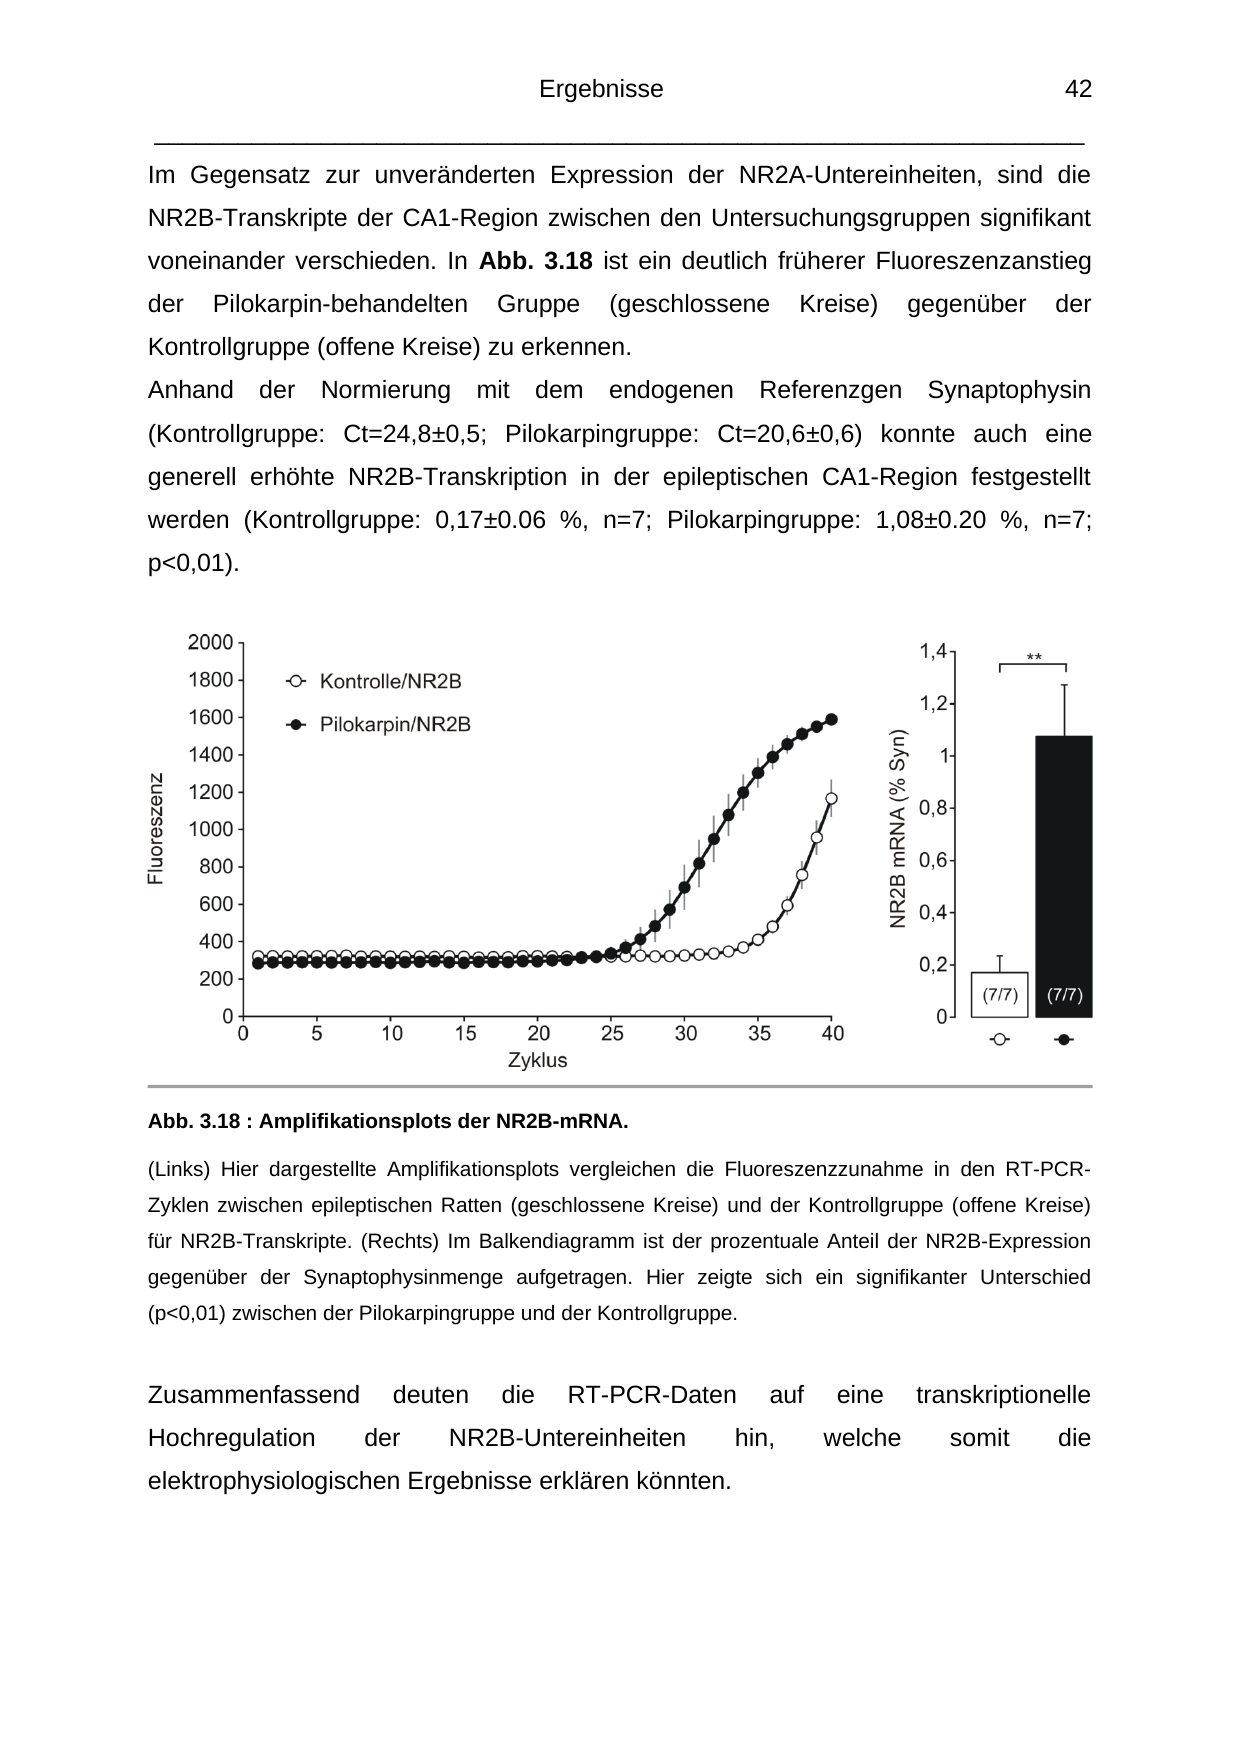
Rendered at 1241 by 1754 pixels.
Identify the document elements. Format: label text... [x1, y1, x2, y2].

text Anhand der Normierung mit dem endogenen Referenzgen Synaptophysin (Kontrollgruppe: Ct=24,8±0,5; Pilokarpingruppe: Ct=20,6±0,6) konnte auch eine generell erhöhte NR2B-Transkription in der epileptischen CA1-Region festgestellt werden (Kontrollgruppe: 0,17±0.06 %, n=7; Pilokarpingruppe: 1,08±0.20 %, n=7; p<0,01). [148, 376, 1093, 577]
text Im Gegensatz zur unveränderten Expression der NR2A-Untereinheiten, sind die NR2B-Transkripte der CA1-Region zwischen den Untersuchungsgruppen signifikant voneinander verschieden. In Abb. 3.18 ist ein deutlich früherer Fluoreszenzanstieg der Pilokarpin-behandelten Gruppe (geschlossene Kreise) gegenüber der Kontrollgruppe (offene Kreise) zu erkennen. [148, 160, 1093, 361]
text Zusammenfassend deuten die RT-PCR-Daten auf eine transkriptionelle Hochregulation der NR2B-Untereinheiten hin, welche somit die elektrophysiologischen Ergebnisse erklären könnten. [148, 1380, 1093, 1495]
subtitle Abb. 3.18 : Amplifikationsplots der NR2B-mRNA. [148, 1109, 1093, 1133]
picture [147, 634, 1093, 1071]
text (Links) Hier dargestellte Amplifikationsplots vergleichen die Fluoreszenzzunahme in den RT-PCR-Zyklen zwischen epileptischen Ratten (geschlossene Kreise) und der Kontrollgruppe (offene Kreise) für NR2B-Transkripte. (Rechts) Im Balkendiagramm ist der prozentuale Anteil der NR2B-Expression gegenüber der Synaptophysinmenge aufgetragen. Hier zeigte sich ein signifikanter Unterschied (p<0,01) zwischen der Pilokarpingruppe und der Kontrollgruppe. [148, 1157, 1093, 1325]
